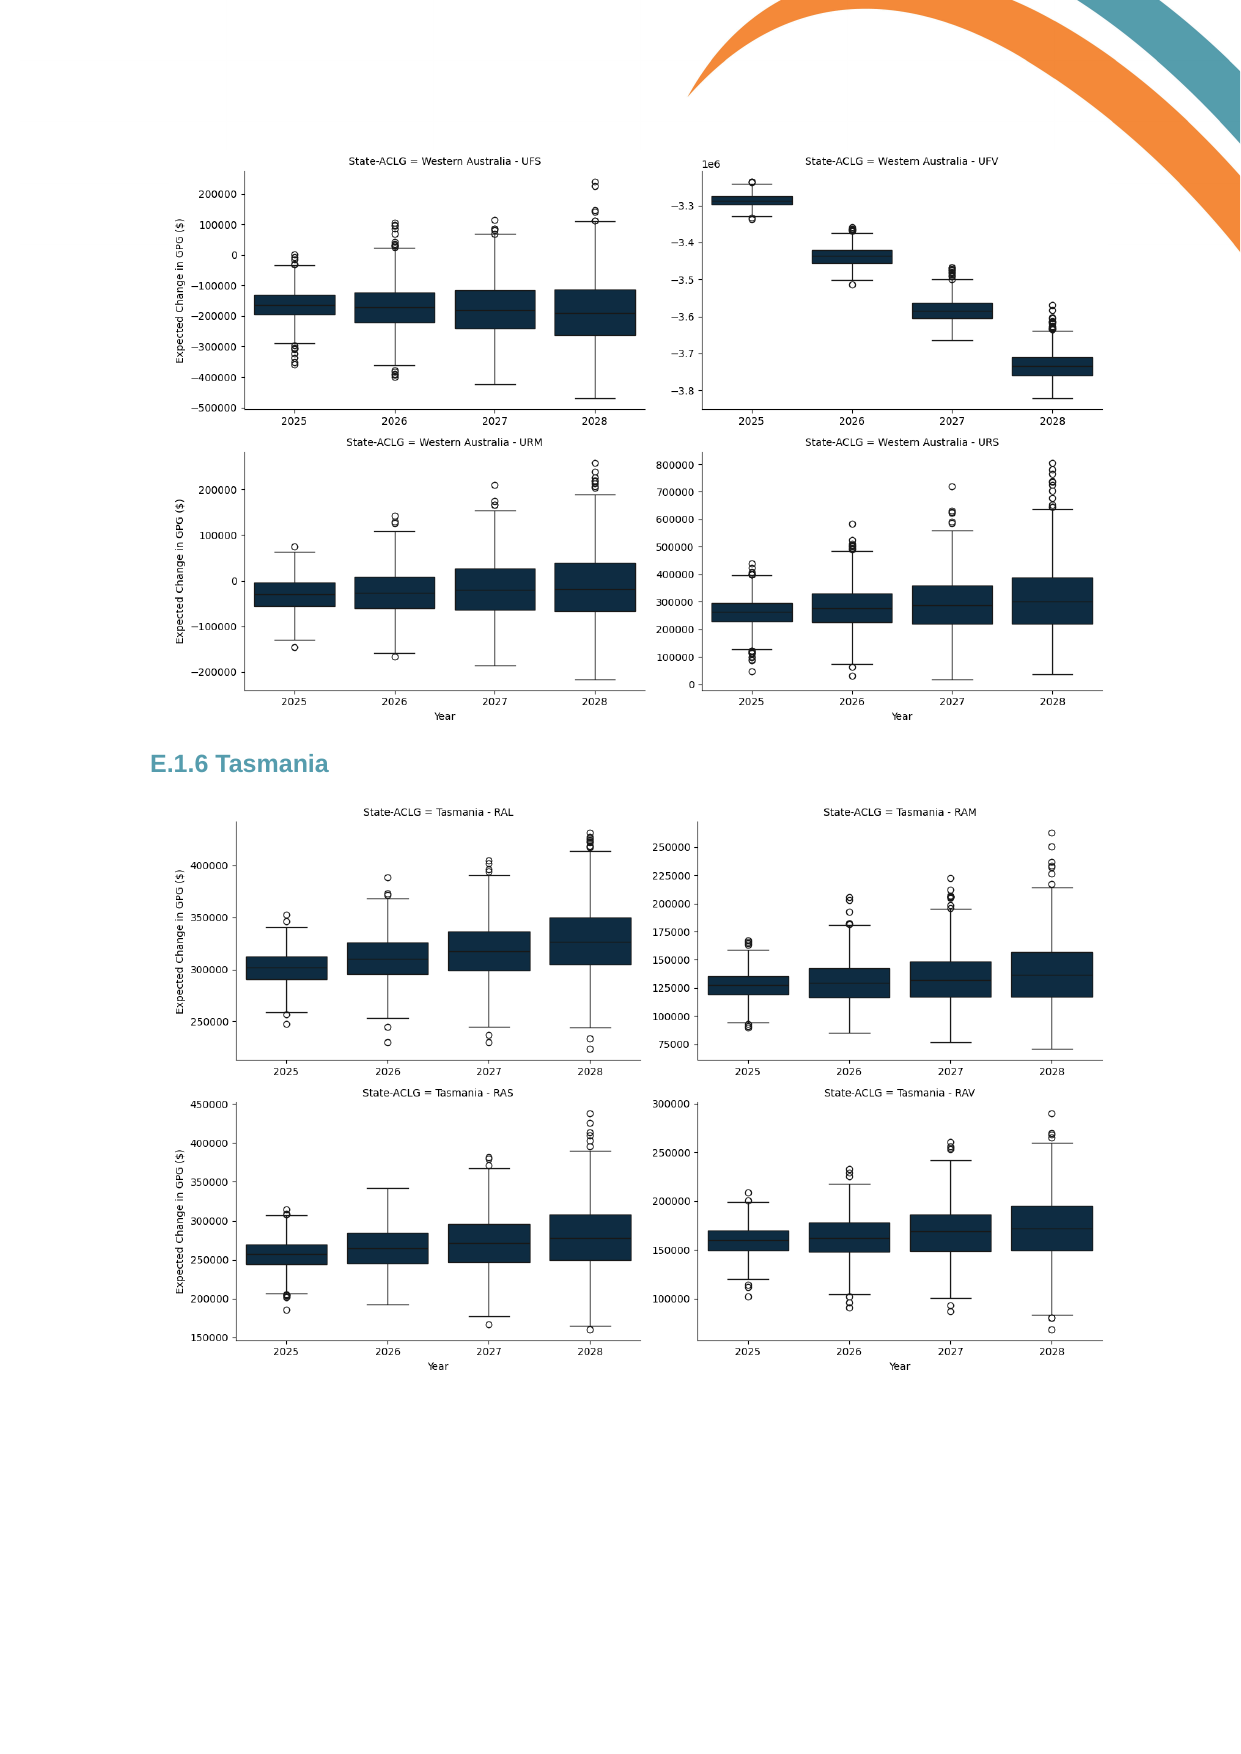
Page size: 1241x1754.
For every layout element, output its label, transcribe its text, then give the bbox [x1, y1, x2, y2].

picture [19, 0, 1241, 729]
picture [168, 800, 1109, 1379]
subtitle E.1.6 Tasmania [150, 749, 1090, 778]
